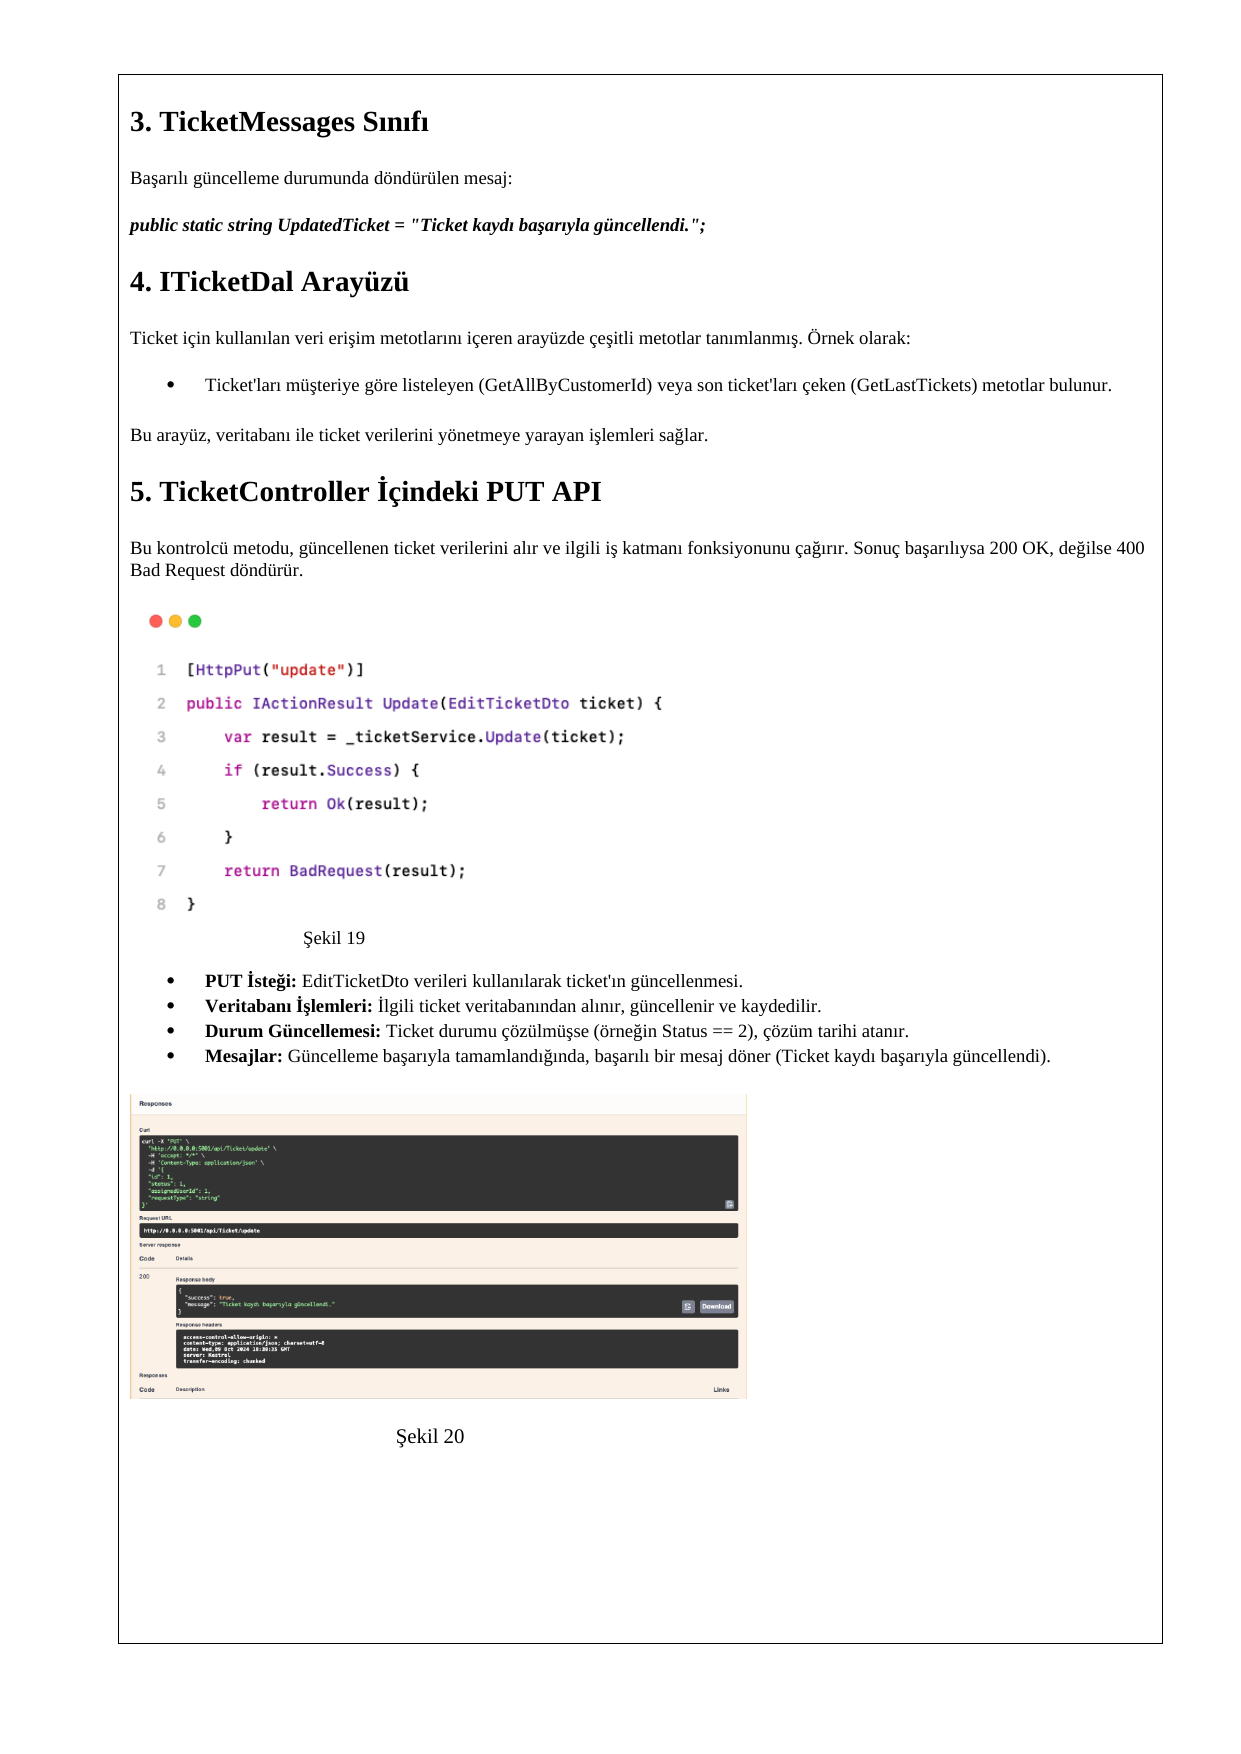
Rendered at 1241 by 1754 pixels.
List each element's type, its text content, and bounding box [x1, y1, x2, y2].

table_header 3. TicketMessages Sınıfı Başarılı güncelleme durumunda döndürülen mesaj: public static string UpdatedTicket = "Ticket kaydı başarıyla güncellendi."; 4. ITicketDal Arayüzü Ticket için kullanılan veri erişim metotlarını içeren arayüzde çeşitli metotlar tanımlanmış. Örnek olarak: Ticket'ları müşteriye göre listeleyen (GetAllByCustomerId) veya son ticket'ları çeken (GetLastTickets) metotlar bulunur. Bu arayüz, veritabanı ile ticket verilerini yönetmeye yarayan işlemleri sağlar. 5. TicketController İçindeki PUT API Bu kontrolcü metodu, güncellenen ticket verilerini alır ve ilgili iş katmanı fonksiyonunu çağırır. Sonuç başarılıysa 200 OK, değilse 400 Bad Request döndürür. Şekil 19 PUT İsteği: EditTicketDto verileri kullanılarak ticket'ın güncellenmesi. Veritabanı İşlemleri: İlgili ticket veritabanından alınır, güncellenir ve kaydedilir. Durum Güncellemesi: Ticket durumu çözülmüşse (örneğin Status == 2), çözüm tarihi atanır. Mesajlar: Güncelleme başarıyla tamamlandığında, başarılı bir mesaj döner (Ticket kaydı başarıyla güncellendi). Şekil 20 [119, 75, 1162, 1643]
picture [129, 1094, 747, 1399]
picture [129, 605, 687, 928]
